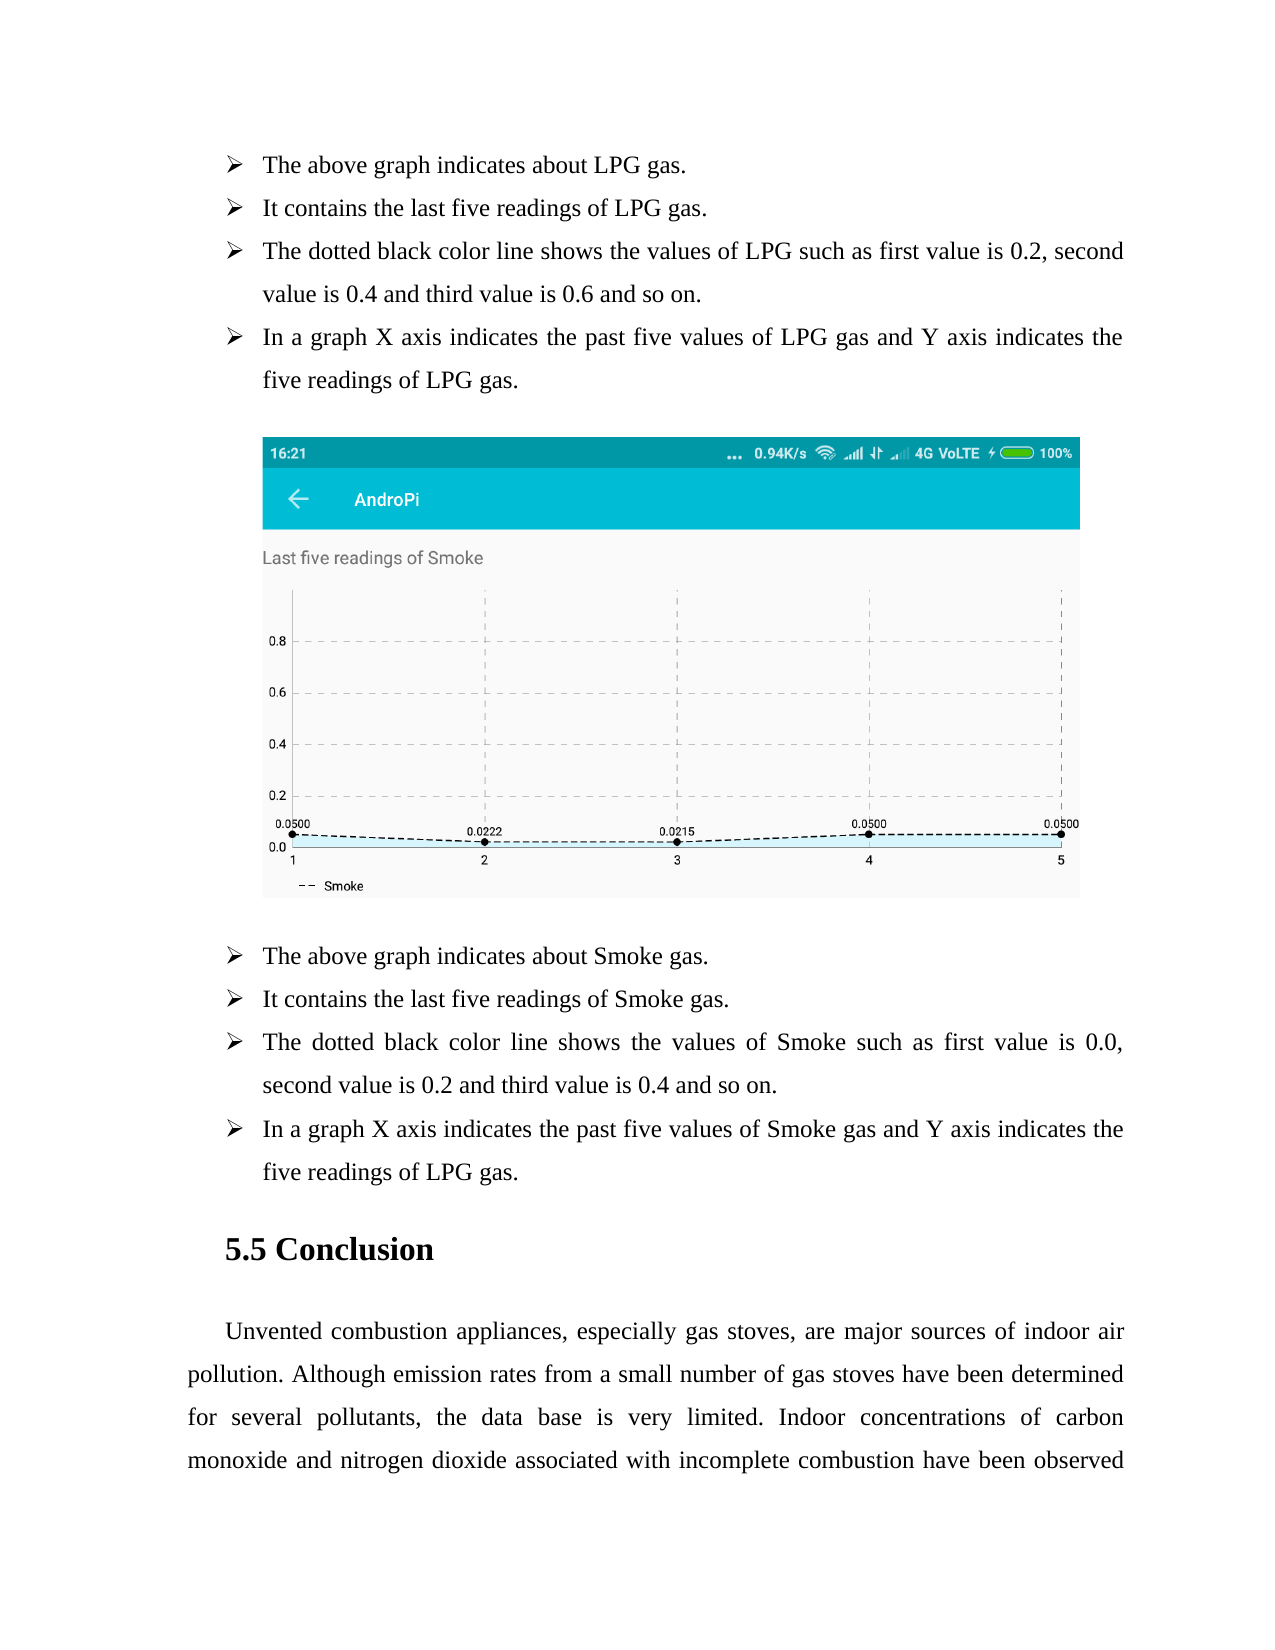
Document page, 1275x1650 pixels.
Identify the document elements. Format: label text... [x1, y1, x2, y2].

list The dotted black color line shows the values of LPG such as first value is 0.2, second value is 0.4 and third value is 0.6 and so on. [225, 796, 1125, 868]
picture [262, 150, 1077, 608]
list The above graph indicates about LPG gas. [225, 651, 1125, 680]
list It contains the last five readings of LPG gas. [225, 724, 1125, 752]
picture [262, 1026, 1080, 1487]
list In a graph X axis indicates the past five values of LPG gas and Y axis indicates the five readings of LPG gas. [225, 911, 1125, 983]
